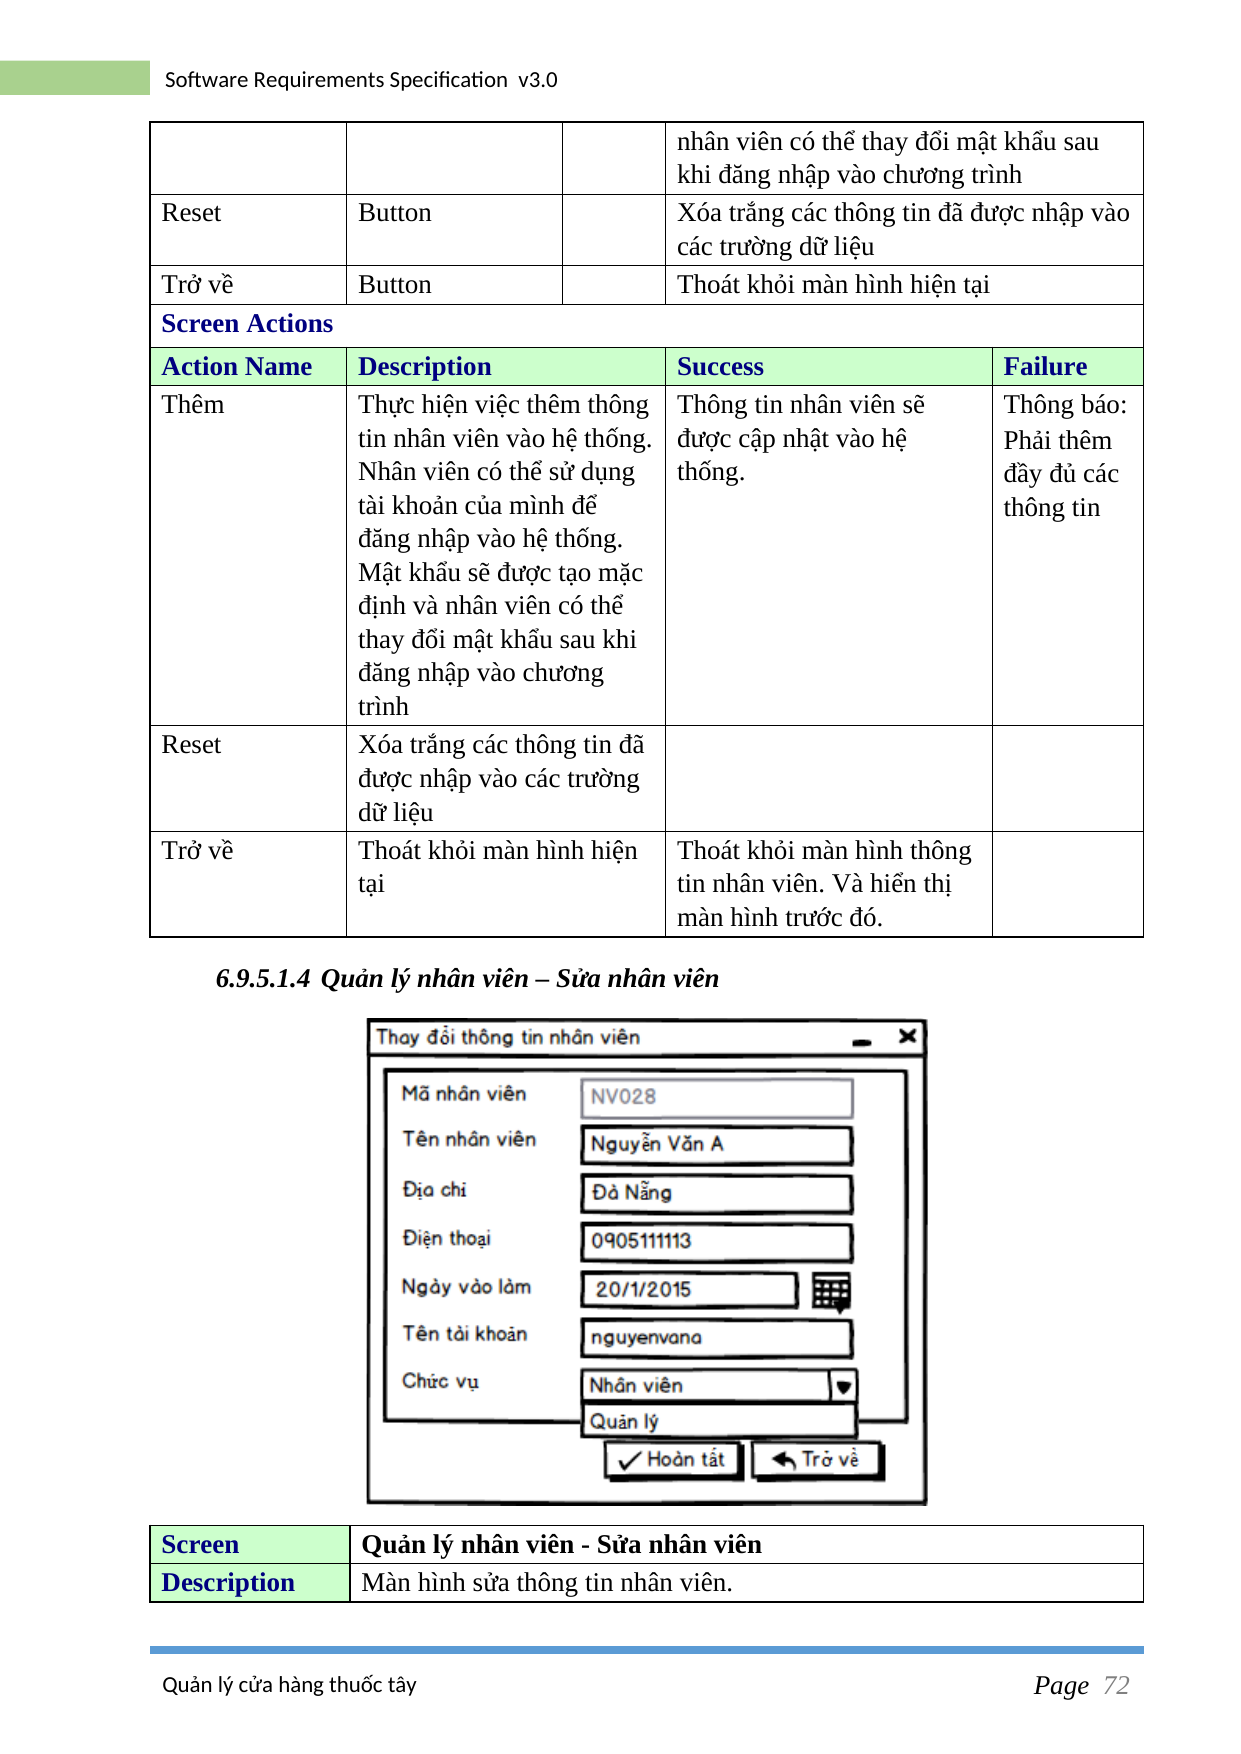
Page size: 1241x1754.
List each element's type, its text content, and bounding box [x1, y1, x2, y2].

subtitle Quản lý nhân viên – Sửa nhân viên [216, 962, 1144, 994]
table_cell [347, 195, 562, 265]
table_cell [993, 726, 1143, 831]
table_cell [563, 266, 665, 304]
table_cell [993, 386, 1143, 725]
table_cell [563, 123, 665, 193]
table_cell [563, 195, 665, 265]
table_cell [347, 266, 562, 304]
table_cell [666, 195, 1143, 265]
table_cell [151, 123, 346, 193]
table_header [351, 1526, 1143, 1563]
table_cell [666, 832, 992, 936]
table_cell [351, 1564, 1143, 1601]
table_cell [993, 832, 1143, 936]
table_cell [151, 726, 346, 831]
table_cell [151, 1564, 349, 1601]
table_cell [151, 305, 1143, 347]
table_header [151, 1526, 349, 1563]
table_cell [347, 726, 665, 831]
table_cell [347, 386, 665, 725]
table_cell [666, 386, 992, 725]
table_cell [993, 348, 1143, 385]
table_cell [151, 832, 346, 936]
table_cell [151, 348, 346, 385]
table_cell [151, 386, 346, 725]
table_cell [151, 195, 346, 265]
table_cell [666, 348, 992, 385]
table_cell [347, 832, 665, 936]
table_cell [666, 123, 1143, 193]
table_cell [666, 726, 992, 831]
picture [366, 1018, 928, 1506]
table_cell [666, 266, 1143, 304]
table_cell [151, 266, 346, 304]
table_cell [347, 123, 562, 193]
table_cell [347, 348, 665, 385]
